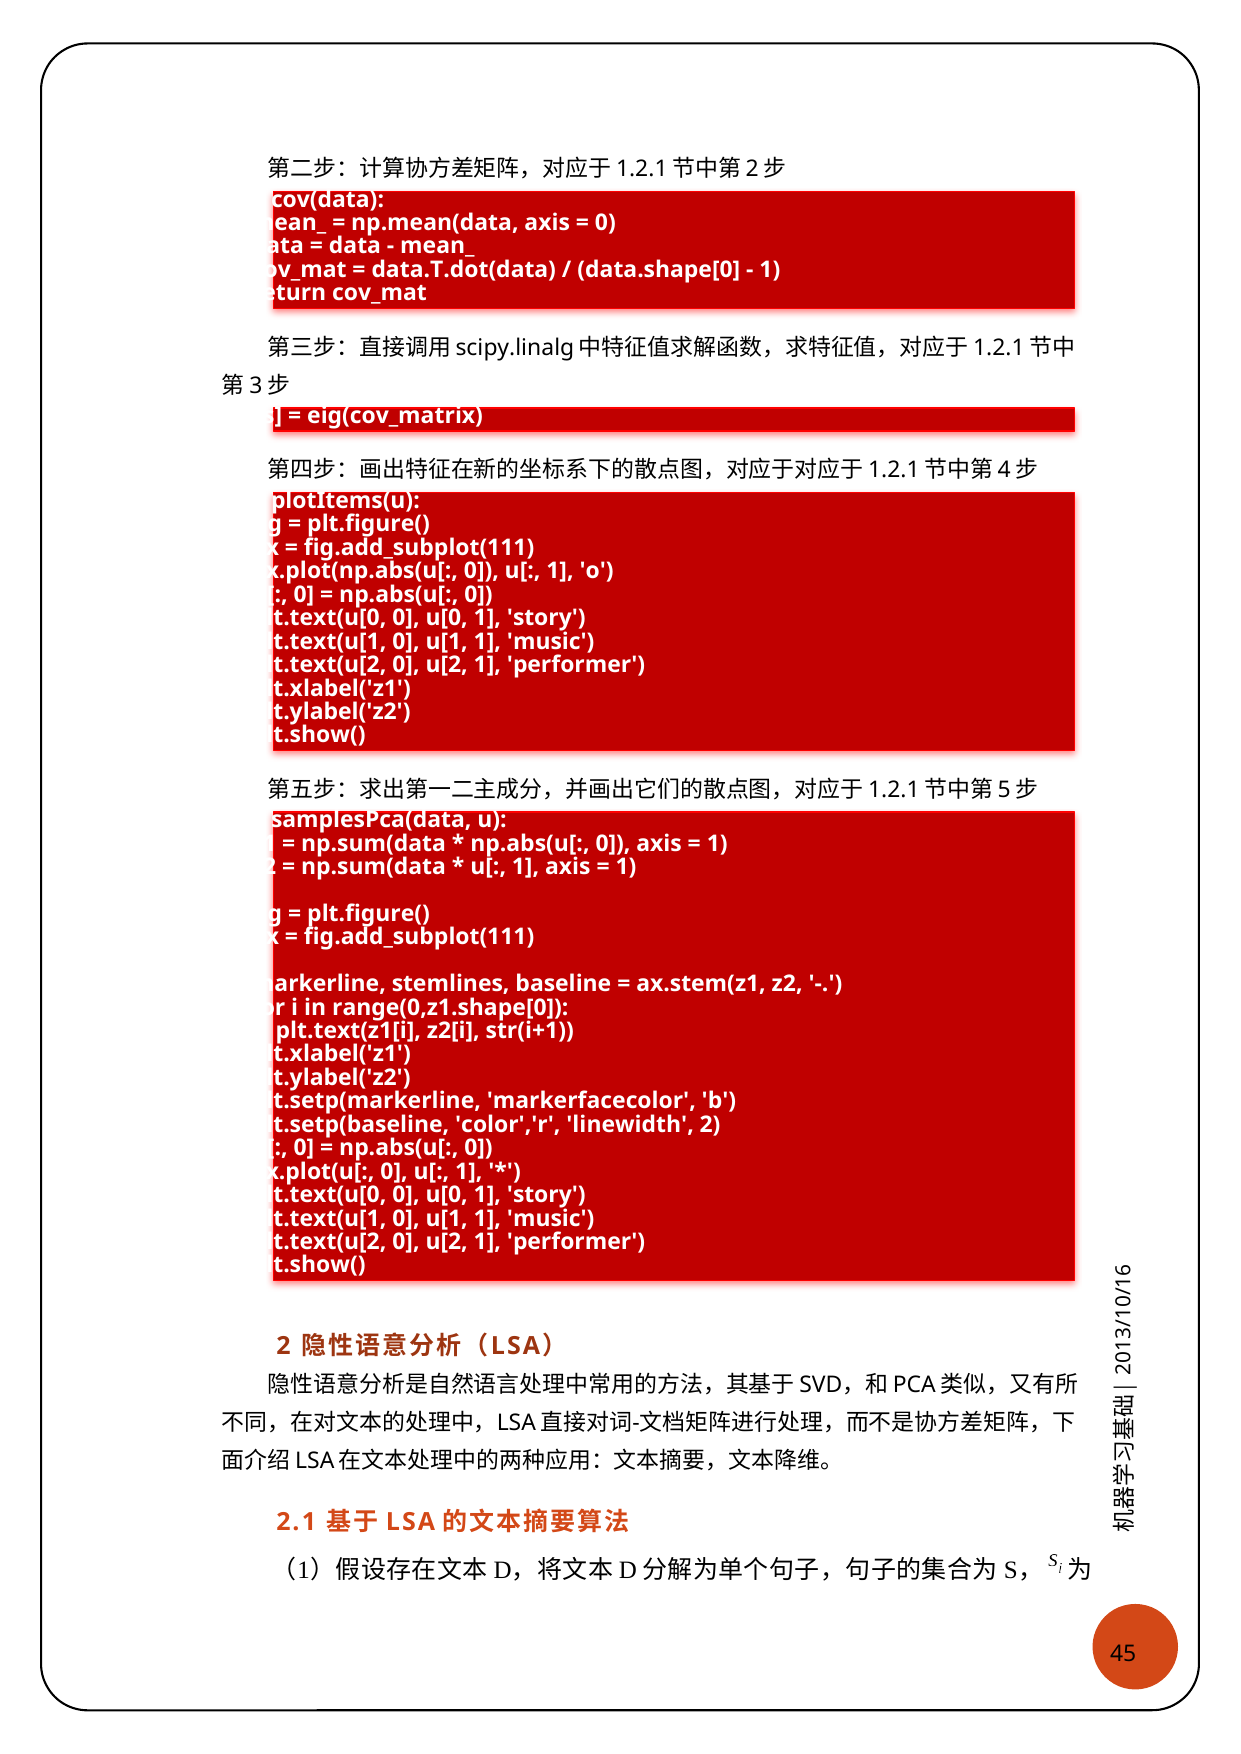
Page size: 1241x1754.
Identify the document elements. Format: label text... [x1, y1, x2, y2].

text 第五步：求出第一二主成分，并画出它们的散点图，对应于1.2.1节中第5步 [222, 770, 1092, 804]
text 隐性语意分析是自然语言处理中常用的方法，其基于SVD，和PCA类似，又有所不同，在对文本的处理中，LSA直接对词-文档矩阵进行处理，而不是协方差矩阵，下面介绍LSA在文本处理中的两种应用：文本摘要，文本降维。 [222, 1366, 1092, 1476]
text 第三步：直接调用scipy.linalg中特征值求解函数，求特征值，对应于1.2.1节中第3步 [222, 328, 1092, 400]
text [222, 1542, 1092, 1588]
subtitle 2.1 基于LSA的文本摘要算法 [222, 1501, 1092, 1538]
text 第二步：计算协方差矩阵，对应于1.2.1节中第2步 [222, 150, 1092, 183]
text 第四步：画出特征在新的坐标系下的散点图，对应于对应于1.2.1节中第4步 [222, 451, 1092, 485]
subtitle 2 隐性语意分析（LSA） [222, 1325, 1092, 1362]
